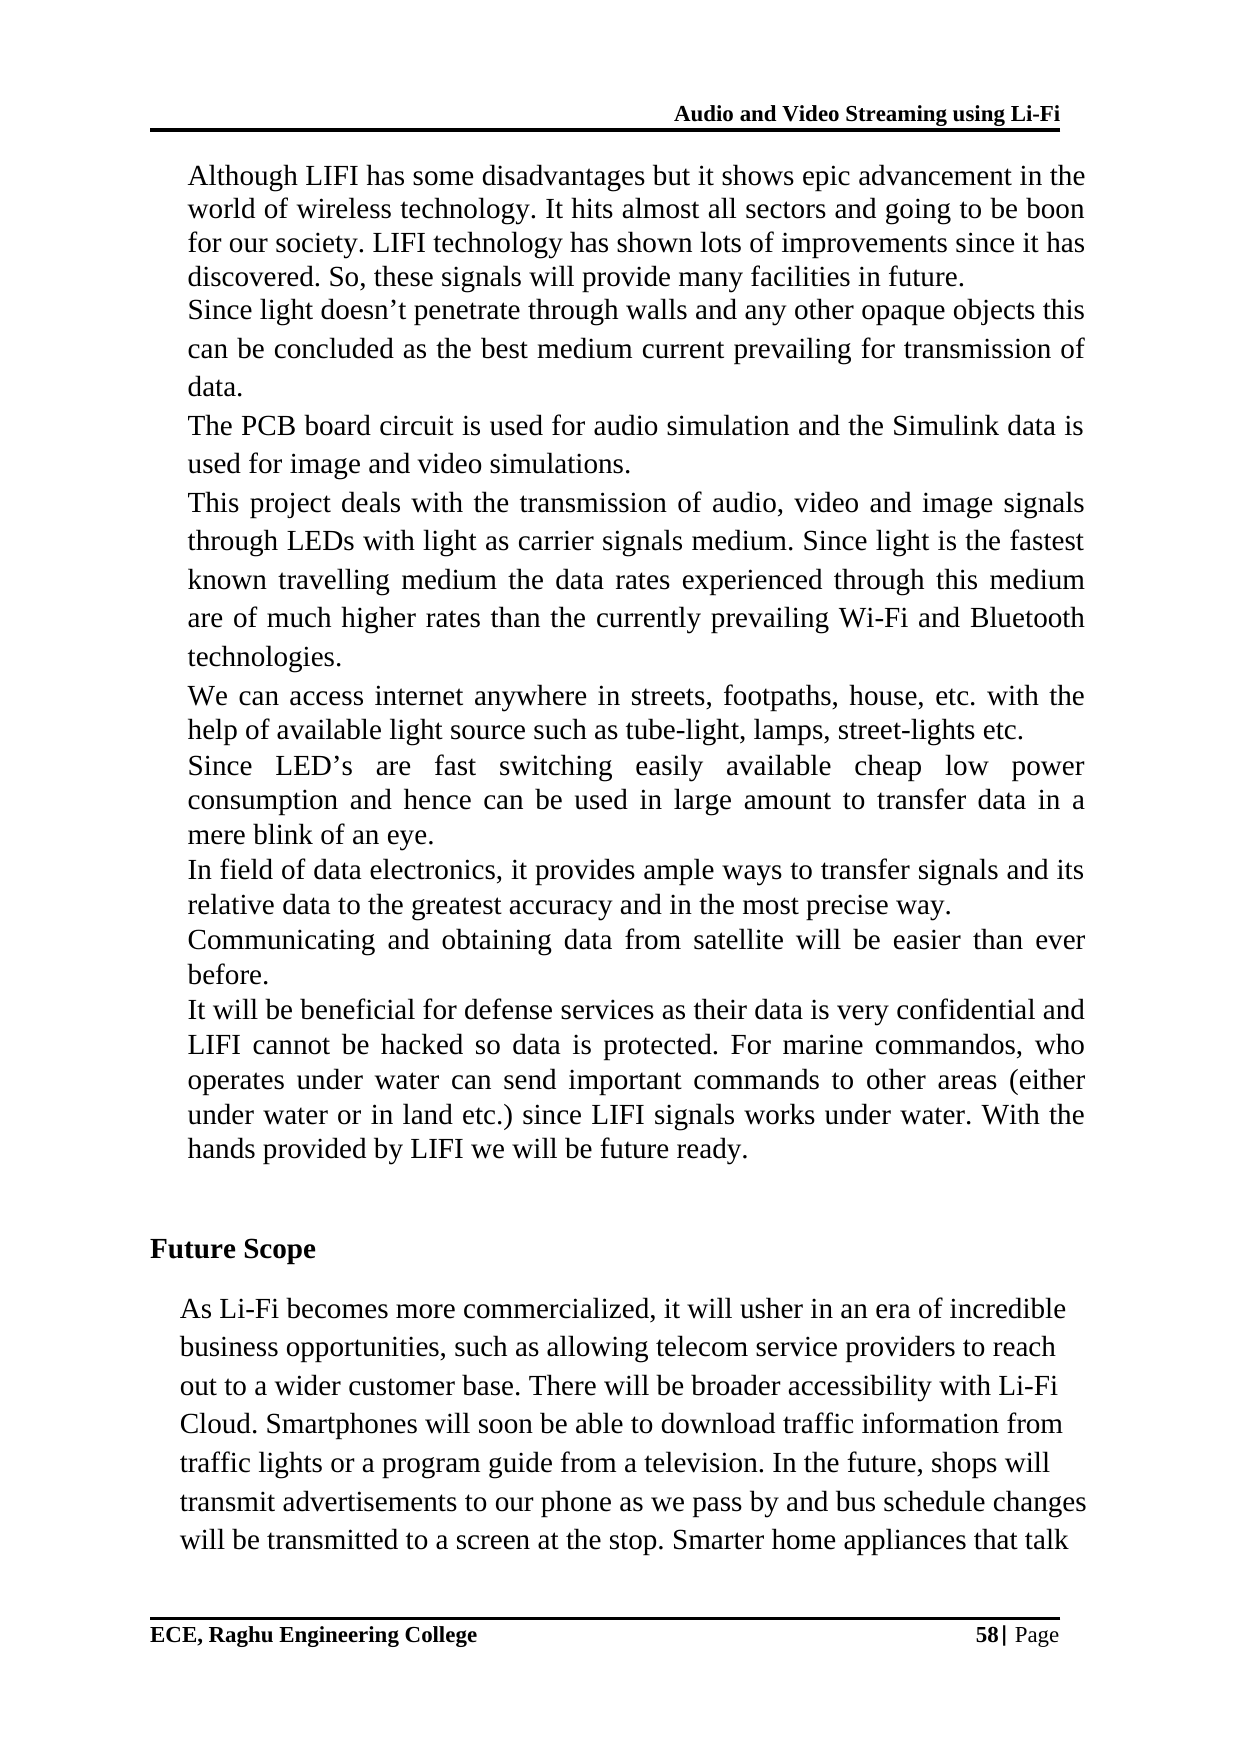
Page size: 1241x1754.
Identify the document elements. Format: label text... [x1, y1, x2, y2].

text In field of data electronics, it provides ample ways to transfer signals and its relative data to the greatest accuracy and in the most precise way. [187, 852, 1086, 921]
text Communicating and obtaining data from satellite will be easier than ever before. [187, 922, 1086, 991]
text The PCB board circuit is used for audio simulation and the Simulink data is used for image and video simulations. [187, 408, 1086, 480]
text This project deals with the transmission of audio, video and image signals through LEDs with light as carrier signals medium. Since light is the fastest known travelling medium the data rates experienced through this medium are of much higher rates than the currently prevailing Wi-Fi and Bluetooth technologies. [187, 485, 1086, 673]
text We can access internet anywhere in streets, footpaths, house, etc. with the help of available light source such as tube-light, lamps, street-lights etc. [187, 678, 1086, 746]
text Since light doesn’t penetrate through walls and any other opaque objects this can be concluded as the best medium current prevailing for transmission of data. [187, 292, 1086, 403]
text Although LIFI has some disadvantages but it shows epic advancement in the world of wireless technology. It hits almost all sectors and going to be boon for our society. LIFI technology has shown lots of improvements since it has discovered. So, these signals will provide many facilities in future. [187, 158, 1086, 292]
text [179, 1291, 1090, 1556]
text It will be beneficial for defense services as their data is very confidential and LIFI cannot be hacked so data is protected. For marine commandos, who operates under water can send important commands to other areas (either under water or in land etc.) since LIFI signals works under water. With the hands provided by LIFI we will be future ready. [187, 992, 1086, 1165]
text Since LED’s are fast switching easily available cheap low power consumption and hence can be used in large amount to transfer data in a mere blink of an eye. [187, 748, 1086, 851]
text Future Scope [150, 1232, 1060, 1265]
